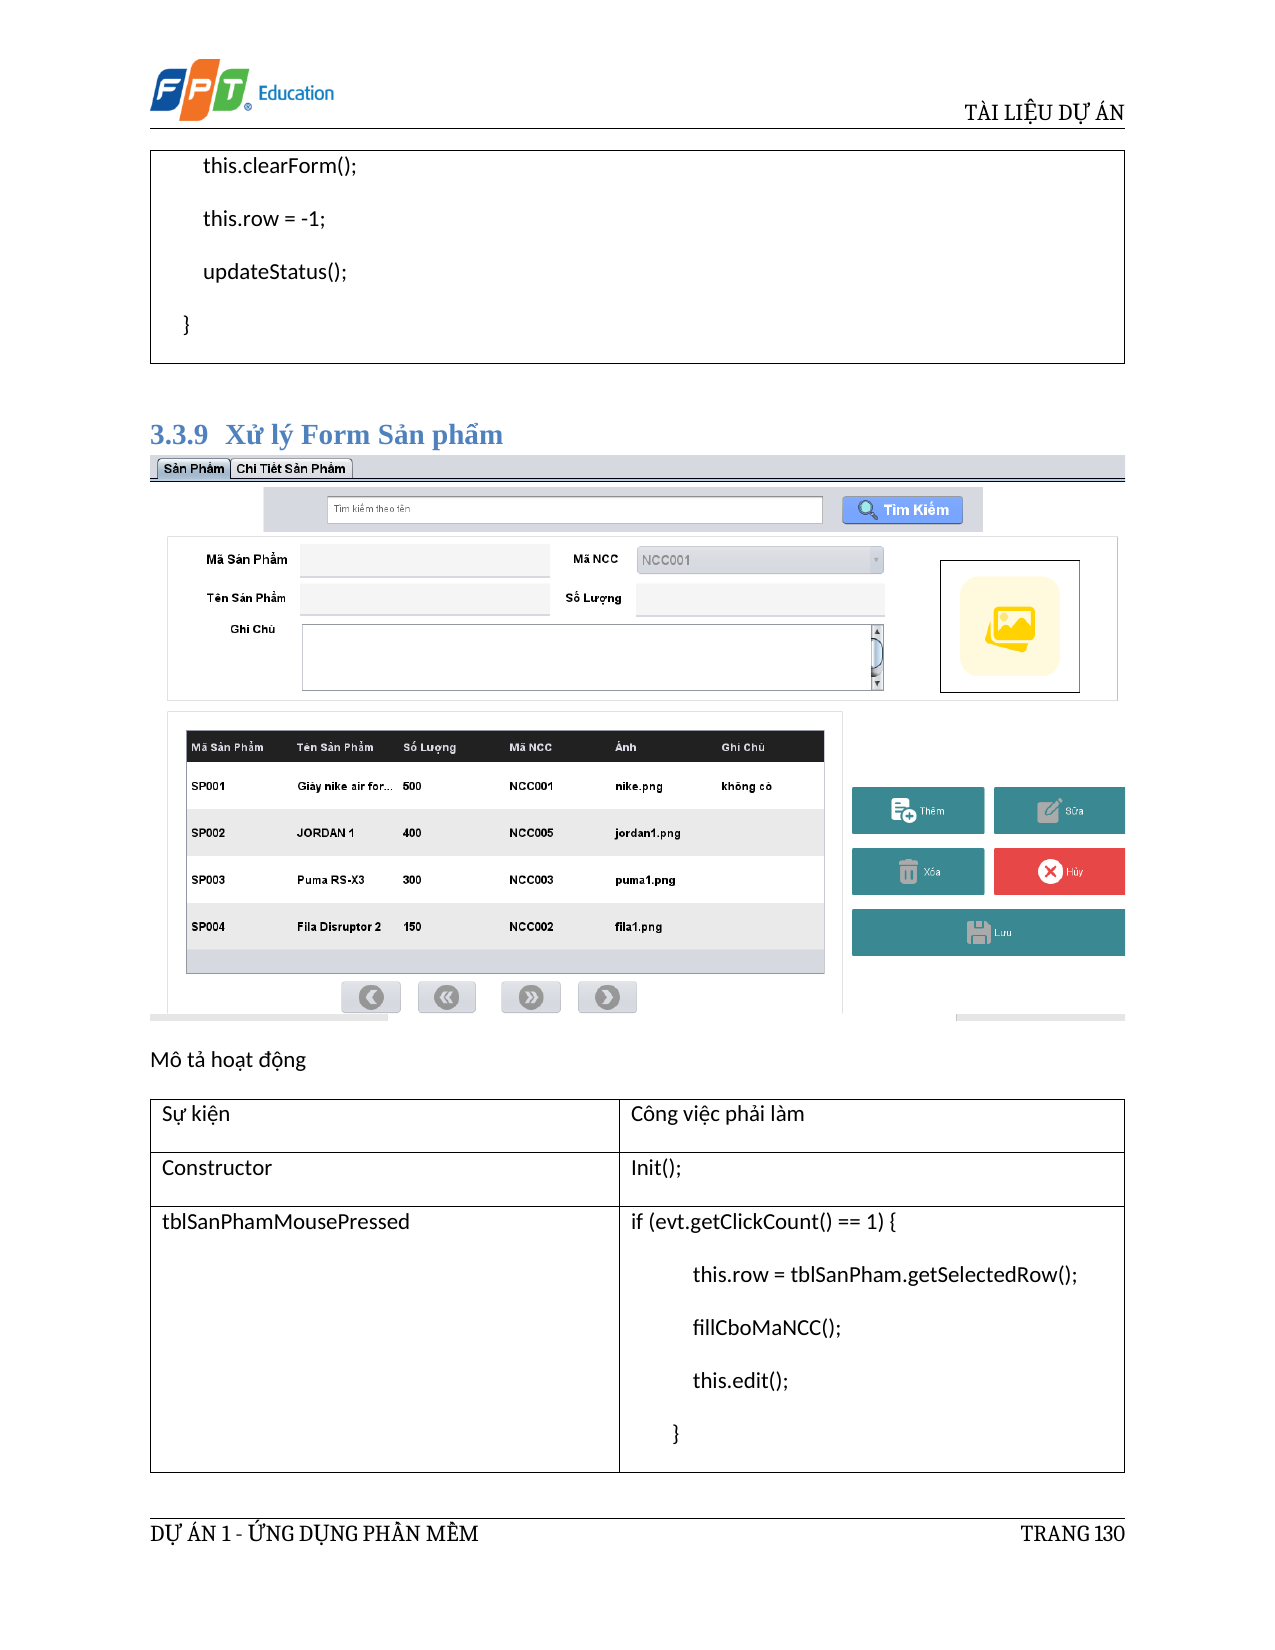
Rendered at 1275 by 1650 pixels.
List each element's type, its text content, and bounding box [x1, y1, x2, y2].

picture [150, 59, 336, 121]
text Mô tả hoạt động [150, 1045, 1125, 1073]
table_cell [620, 1207, 1124, 1472]
table_cell Init(); [620, 1153, 1124, 1206]
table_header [151, 151, 1124, 363]
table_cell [151, 1207, 619, 1472]
picture [150, 455, 1125, 1021]
table_header Công việc phải làm [620, 1100, 1124, 1152]
table_header Sự kiện [151, 1100, 619, 1152]
subtitle Xử lý Form Sản phẩm [150, 417, 1125, 450]
table_cell Constructor [151, 1153, 619, 1206]
